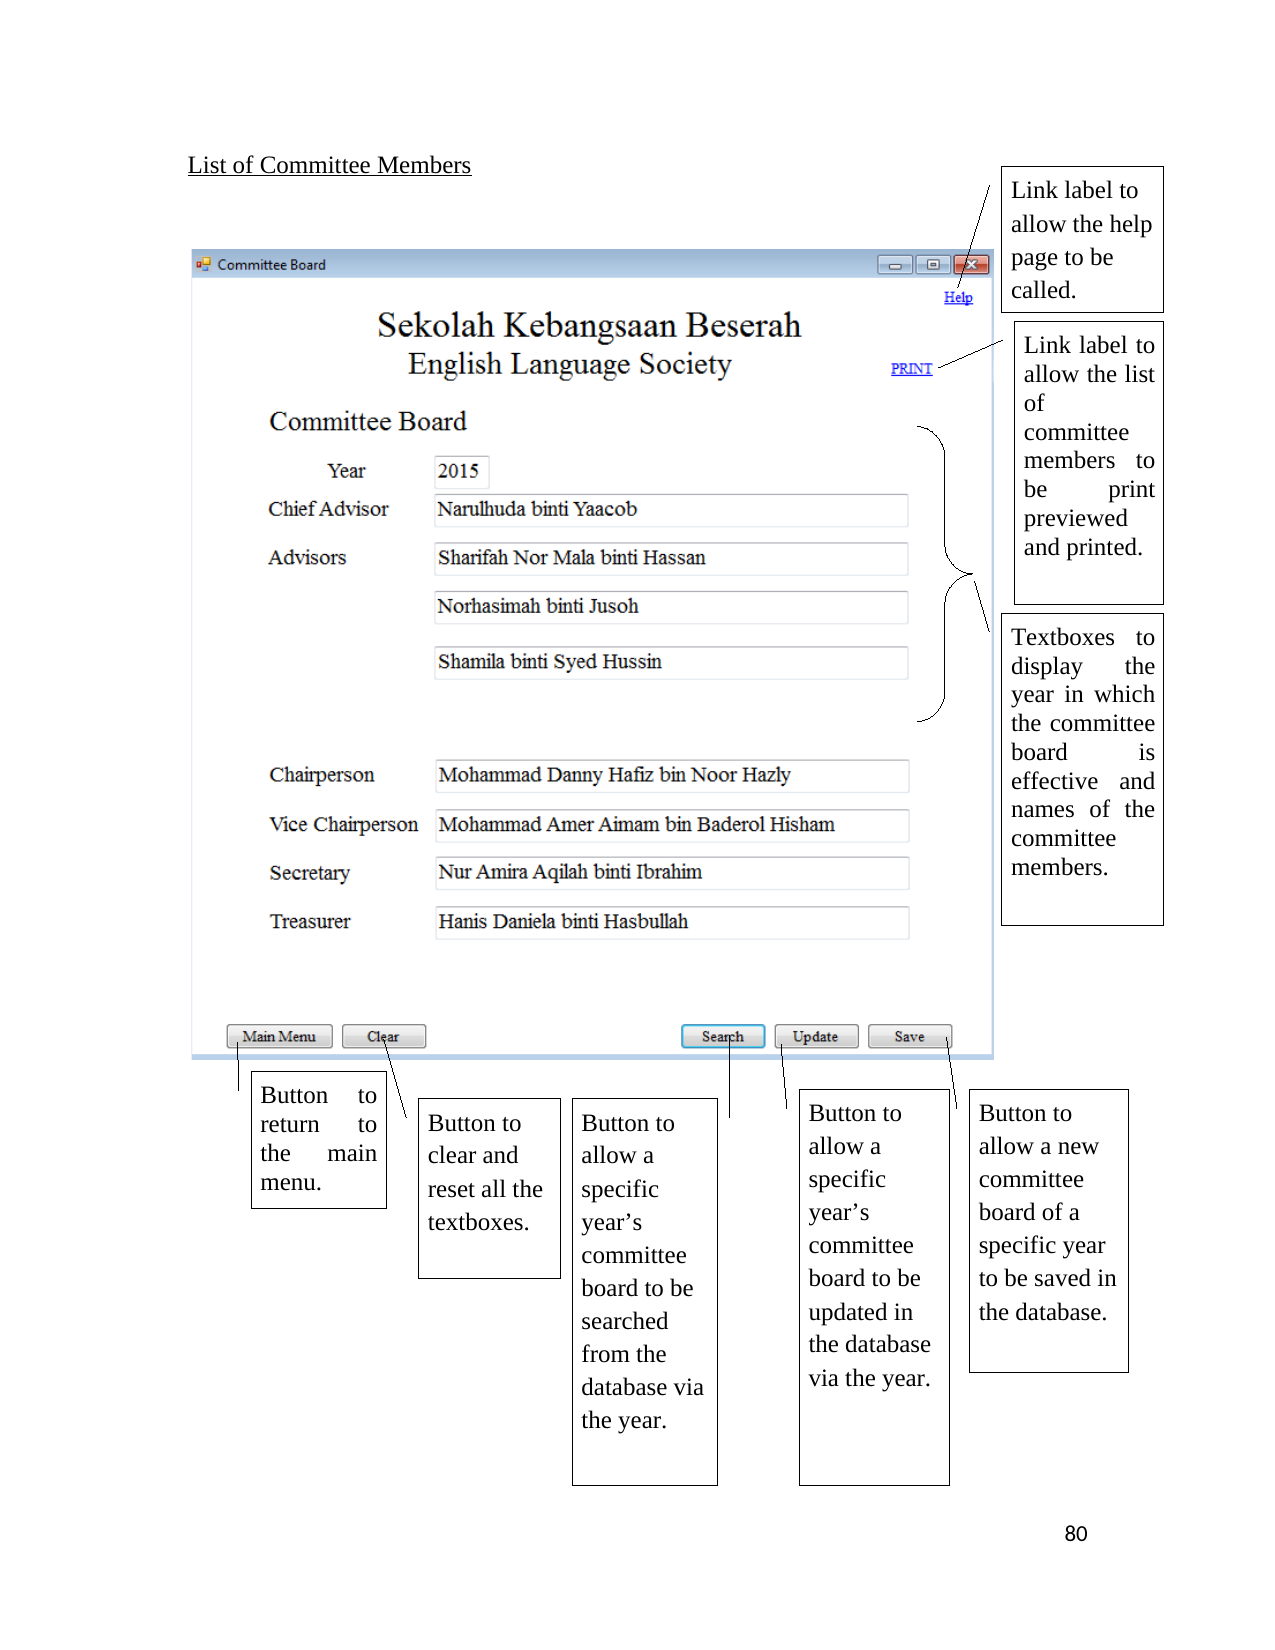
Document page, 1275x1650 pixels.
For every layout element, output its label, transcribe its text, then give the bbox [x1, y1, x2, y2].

picture [191, 249, 994, 1060]
text List of Committee Members [187, 150, 1087, 179]
